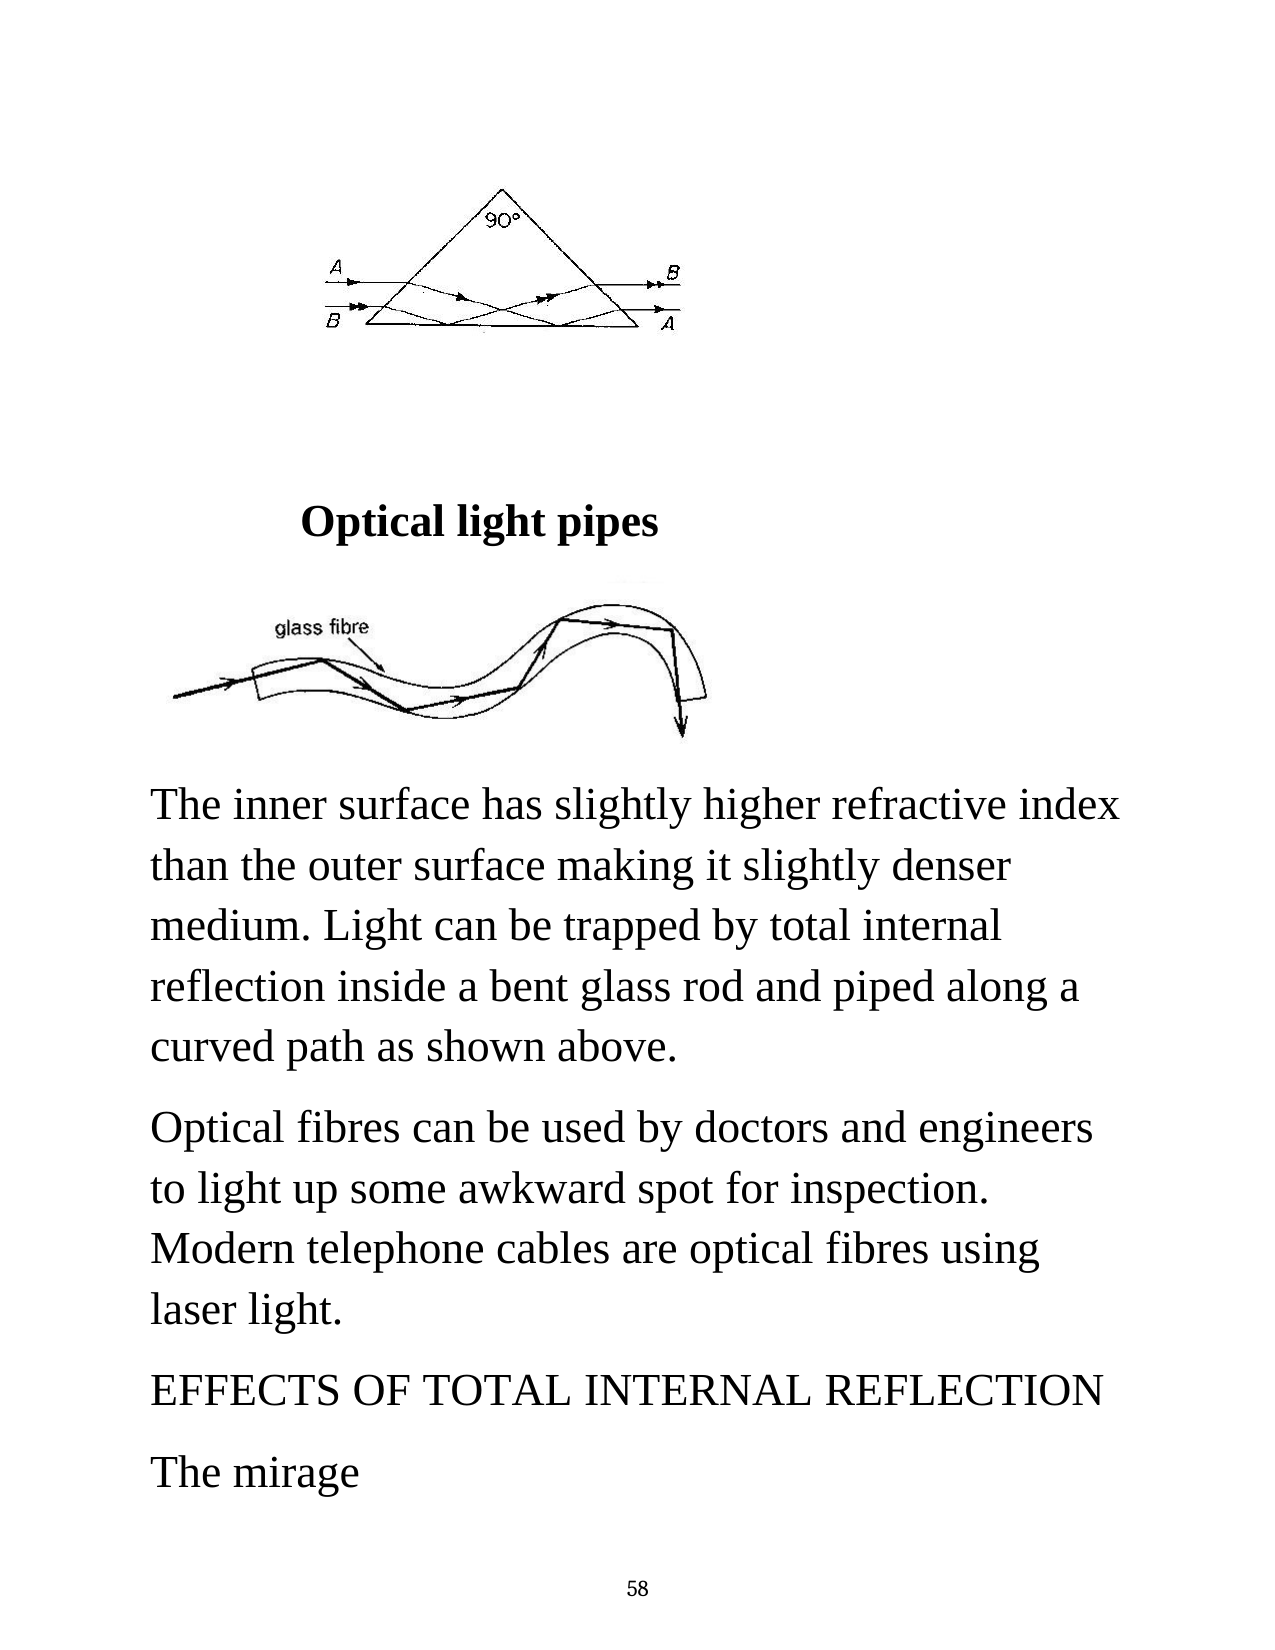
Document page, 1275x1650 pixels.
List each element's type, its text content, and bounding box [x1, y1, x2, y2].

text The inner surface has slightly higher refractive index than the outer surface making it slightly denser medium. Light can be trapped by total internal reflection inside a bent glass rod and piped along a curved path as shown above. [150, 777, 1125, 1071]
text EFFECTS OF TOTAL INTERNAL REFLECTION [150, 1363, 1125, 1416]
text The mirage [150, 1444, 1125, 1497]
picture [150, 575, 748, 752]
picture [300, 150, 742, 430]
text Optical fibres can be used by doctors and engineers to light up some awkward spot for inspection. Modern telephone cables are optical fibres using laser light. [150, 1100, 1125, 1334]
list Optical light pipes [300, 494, 1125, 547]
